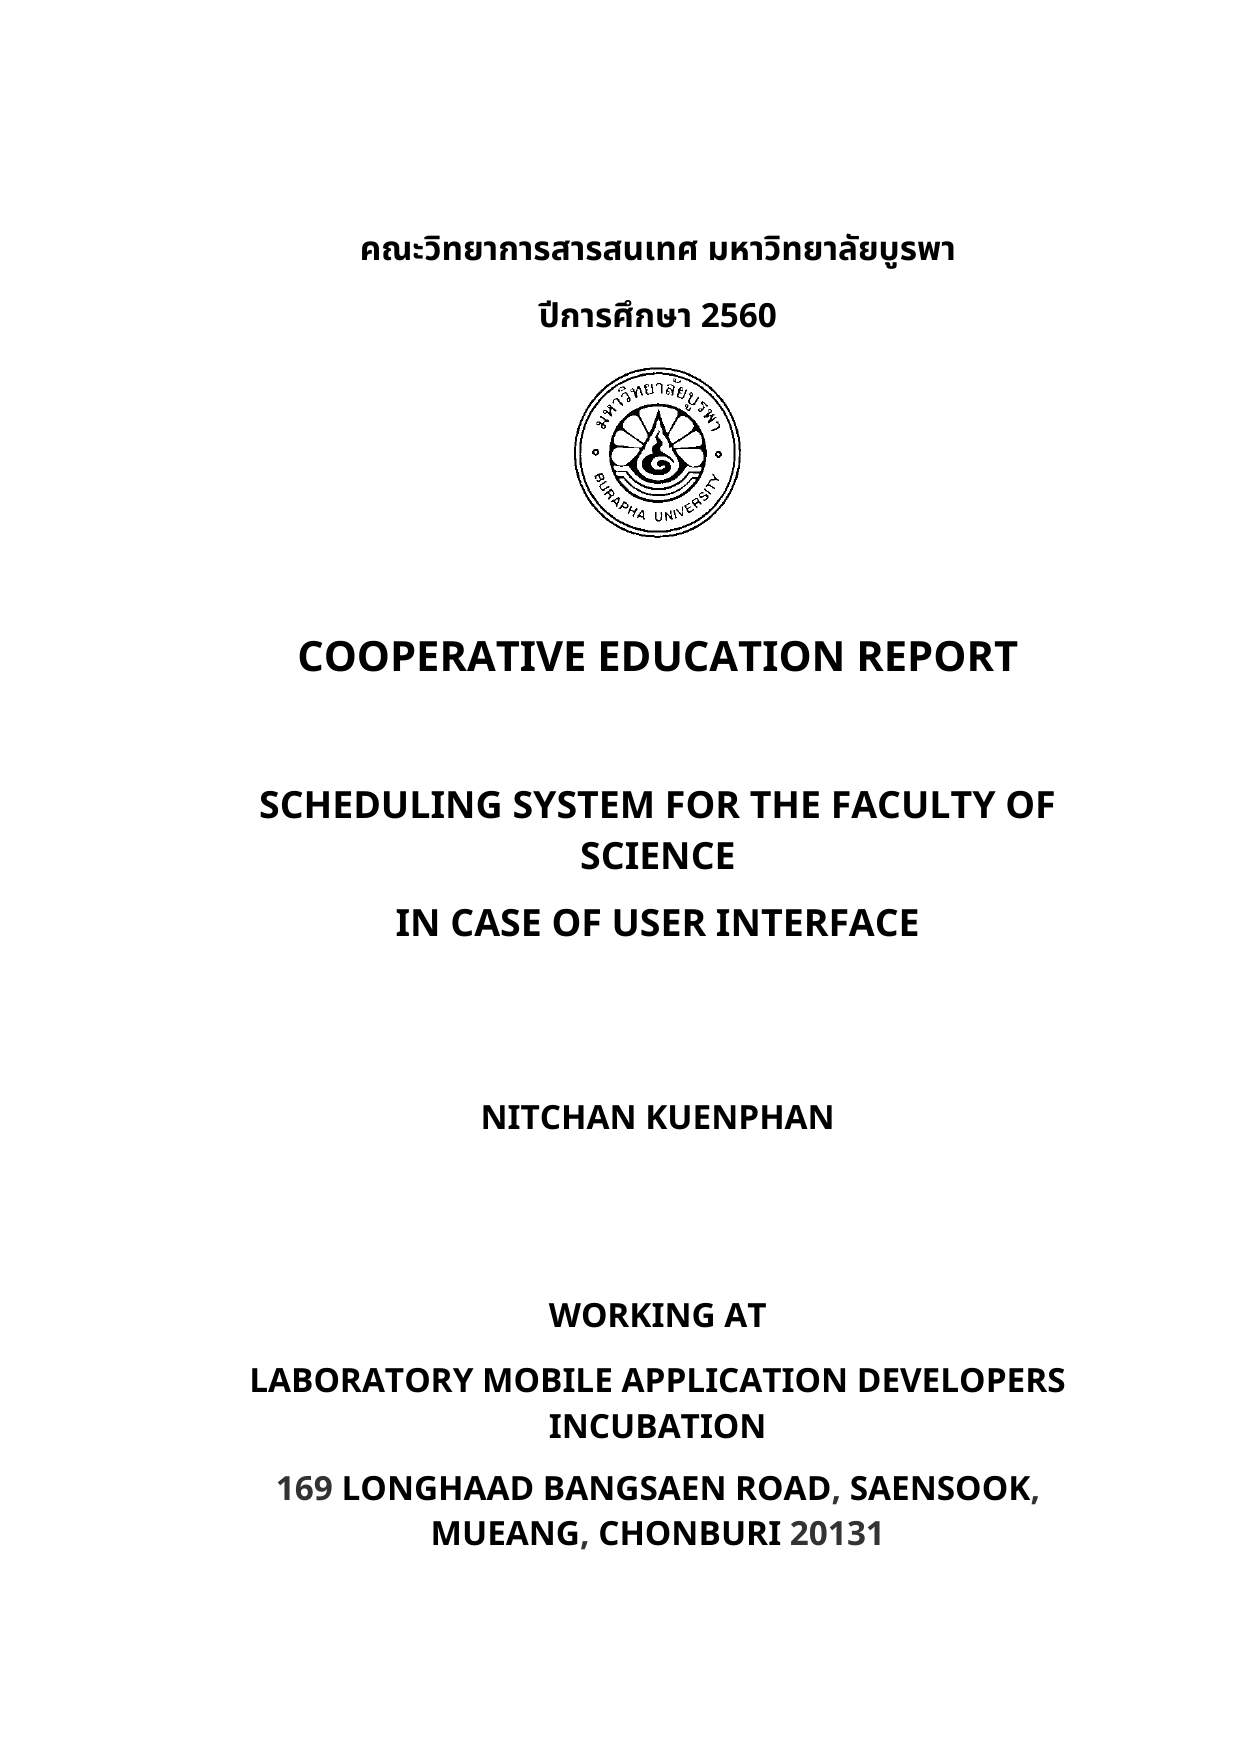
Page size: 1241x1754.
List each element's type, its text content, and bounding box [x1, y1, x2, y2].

text IN CASE OF USER INTERFACE [225, 897, 1090, 948]
text 169 LONGHAAD BANGSAEN ROAD, SAENSOOK, MUEANG, CHONBURI 20131 [849, 1465, 1090, 1556]
text คณะวิทยาการสารสนเทศ มหาวิทยาลัยบูรพา [225, 225, 1090, 275]
text SCHEDULING SYSTEM FOR THE FACULTY OF SCIENCE [225, 778, 1090, 880]
text 169 LONGHAAD BANGSAEN ROAD, SAENSOOK, MUEANG, CHONBURI 20131 [225, 1465, 831, 1556]
text WORKING AT [225, 1292, 1090, 1337]
text ปีการศึกษา 2560 [225, 292, 1090, 343]
text LABORATORY MOBILE APPLICATION DEVELOPERS INCUBATION [225, 1357, 1090, 1448]
text COOPERATIVE EDUCATION REPORT [225, 627, 1090, 683]
picture [564, 363, 751, 541]
text NITCHAN KUENPHAN [225, 1094, 1090, 1139]
